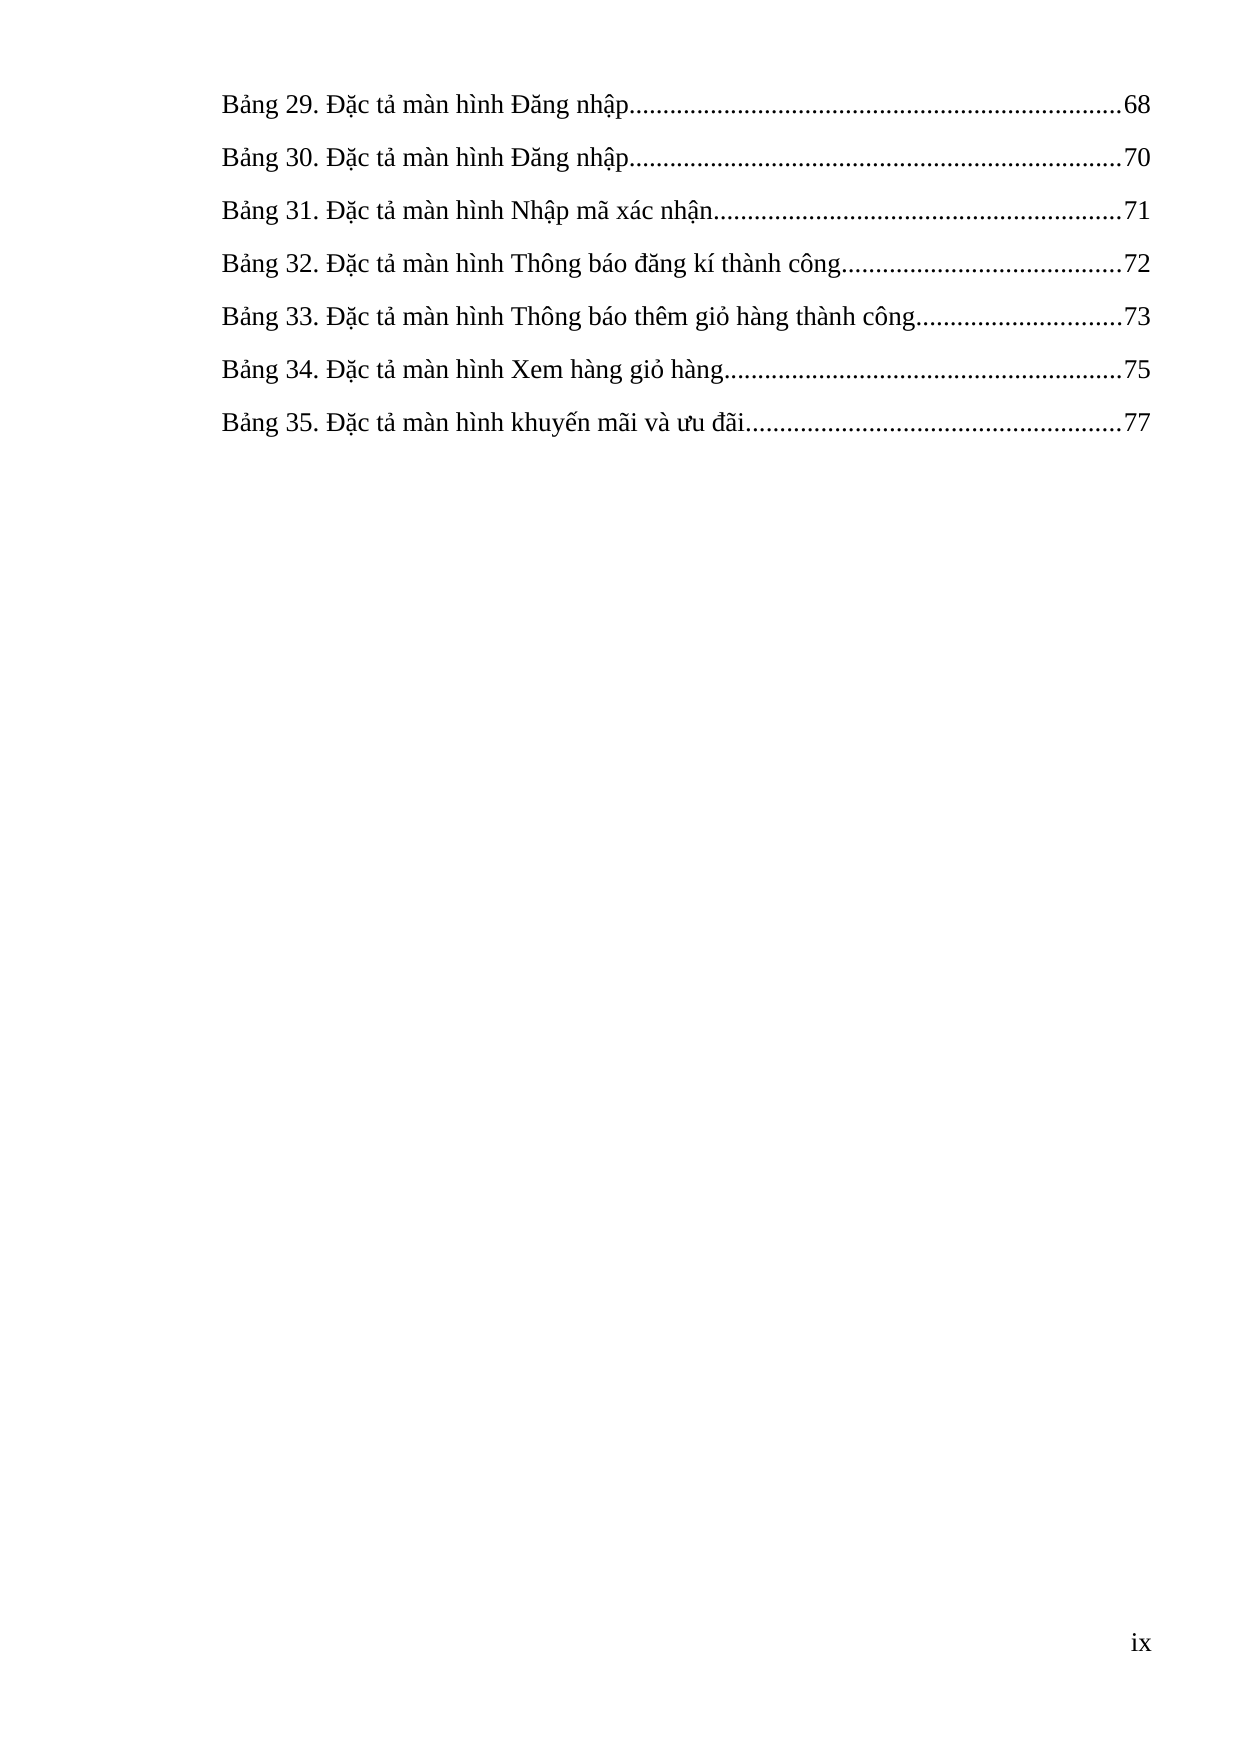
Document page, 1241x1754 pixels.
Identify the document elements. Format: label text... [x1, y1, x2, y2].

text Bảng 31. Đặc tả màn hình Nhập mã xác nhận 71 [221, 194, 1152, 226]
text Bảng 33. Đặc tả màn hình Thông báo thêm giỏ hàng thành công 73 [221, 300, 1152, 331]
text Bảng 32. Đặc tả màn hình Thông báo đăng kí thành công 72 [221, 247, 1152, 278]
text Bảng 29. Đặc tả màn hình Đăng nhập 68 [221, 89, 1152, 120]
text Bảng 30. Đặc tả màn hình Đăng nhập 70 [221, 142, 1152, 173]
text Bảng 34. Đặc tả màn hình Xem hàng giỏ hàng 75 [221, 353, 1152, 384]
text Bảng 35. Đặc tả màn hình khuyến mãi và ưu đãi 77 [221, 406, 1152, 437]
